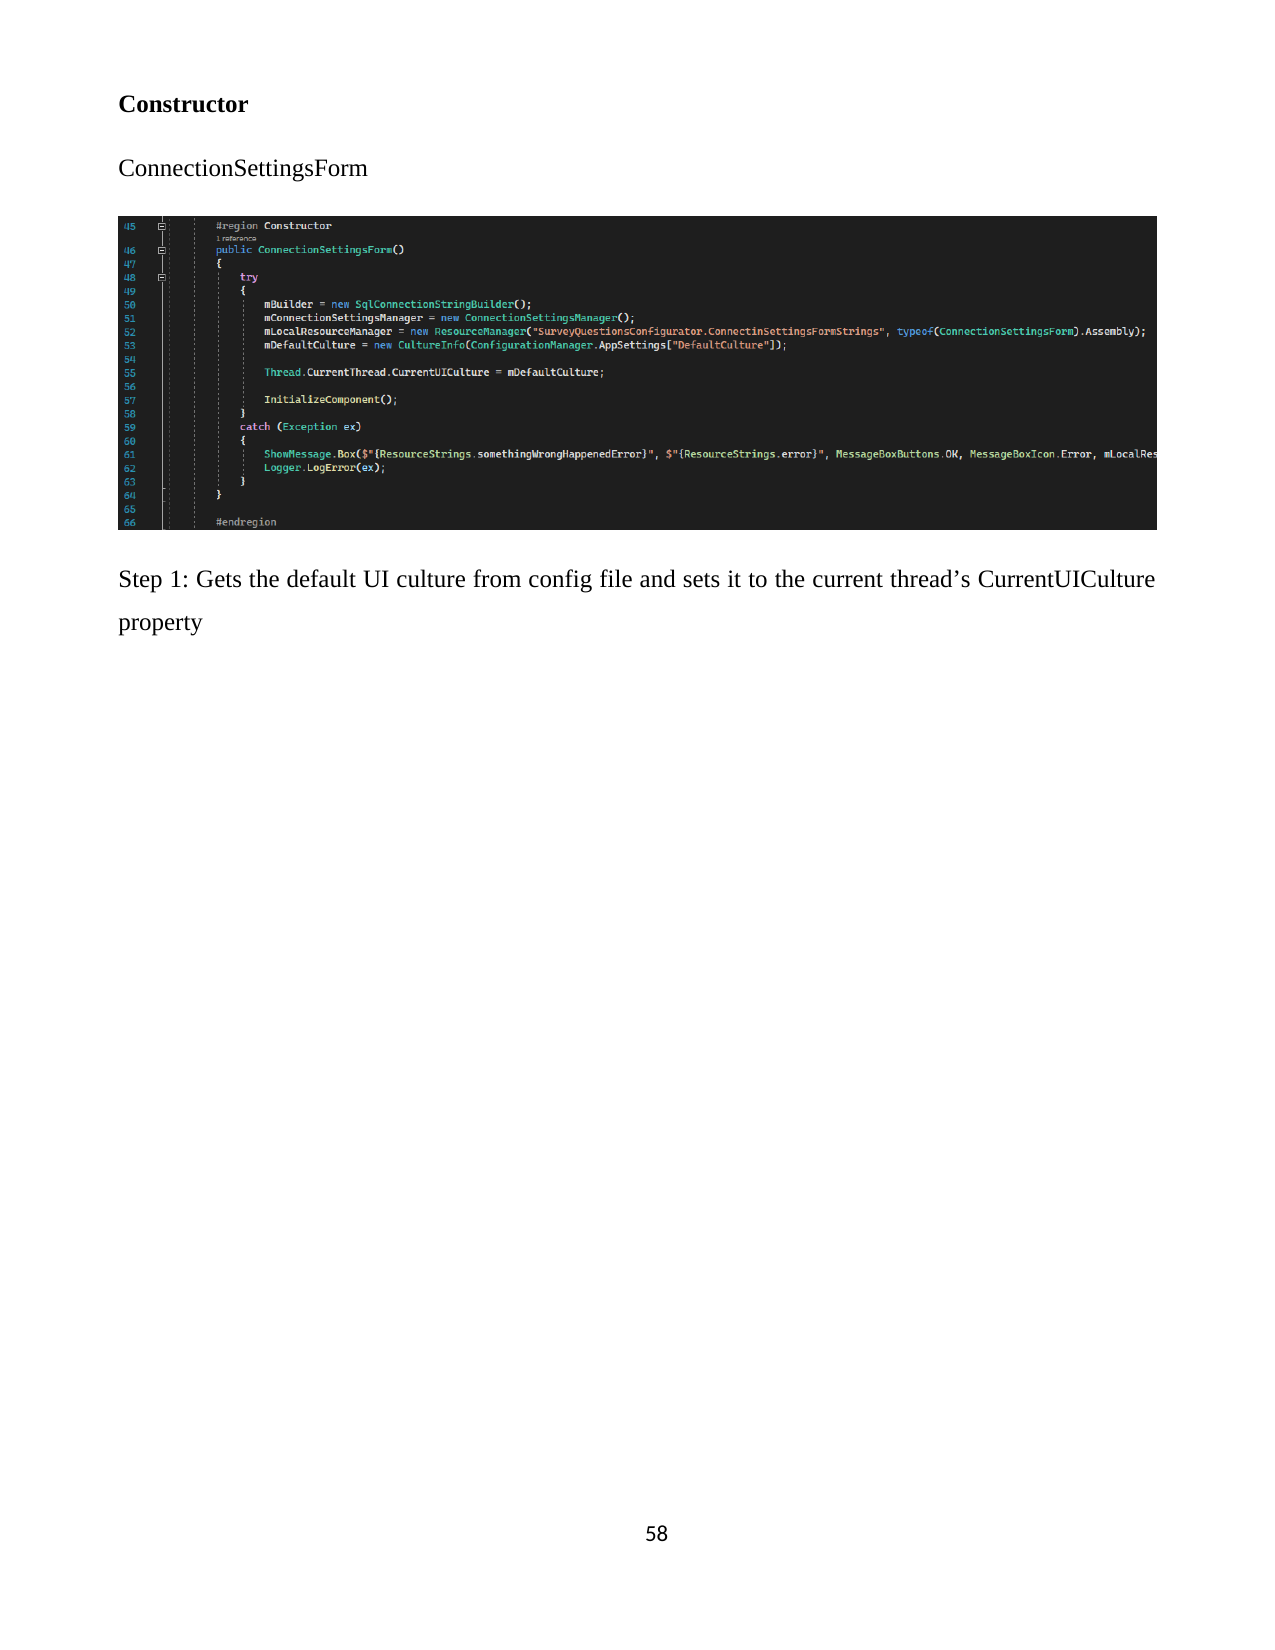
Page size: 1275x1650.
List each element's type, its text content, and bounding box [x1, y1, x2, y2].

text Constructor [118, 89, 1157, 117]
text ConnectionSettingsForm [118, 153, 1157, 181]
picture [118, 216, 1157, 530]
text Step 1: Gets the default UI culture from config file and sets it to the current thread’s CurrentUICulture property [118, 564, 1157, 636]
